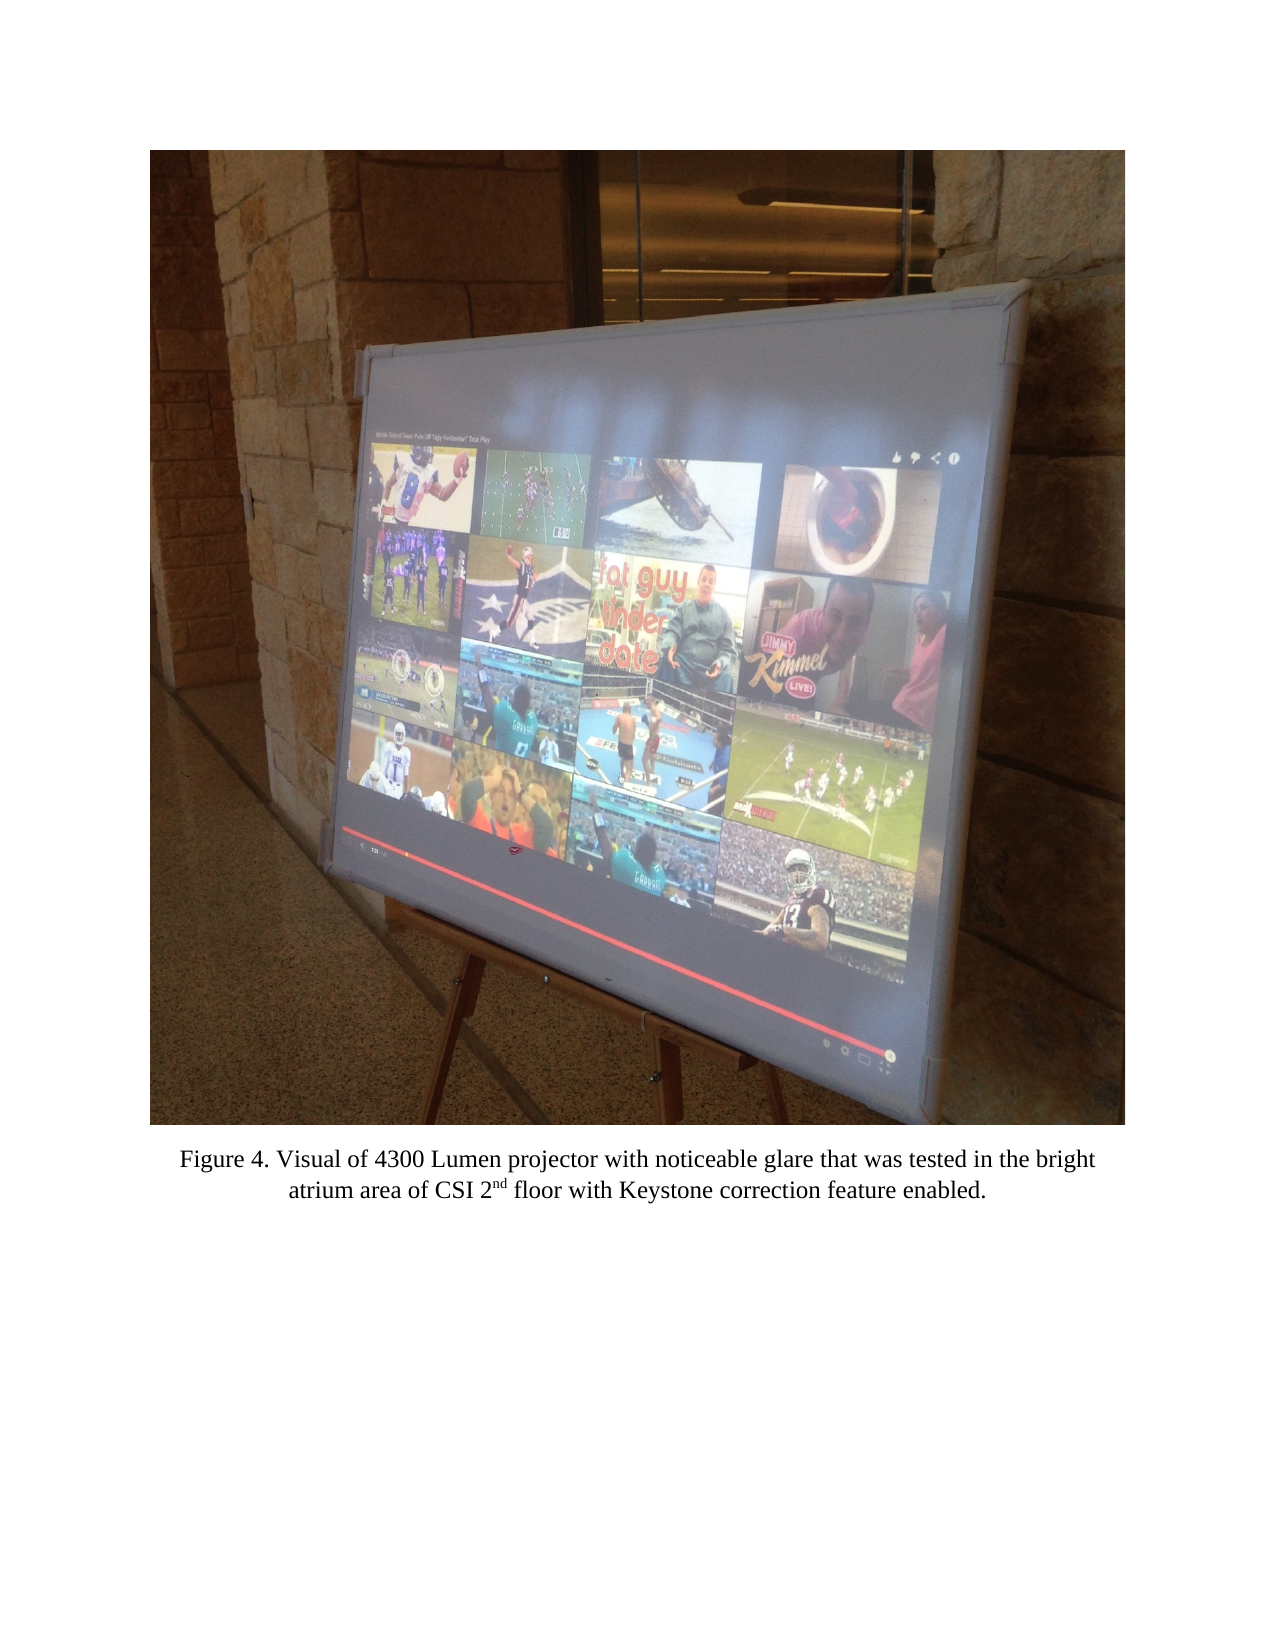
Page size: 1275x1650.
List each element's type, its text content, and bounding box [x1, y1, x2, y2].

picture [150, 150, 1125, 1125]
text Figure 4. Visual of 4300 Lumen projector with noticeable glare that was tested in the bright atrium area of CSI 2nd floor with Keystone correction feature enabled. [150, 1144, 1125, 1204]
